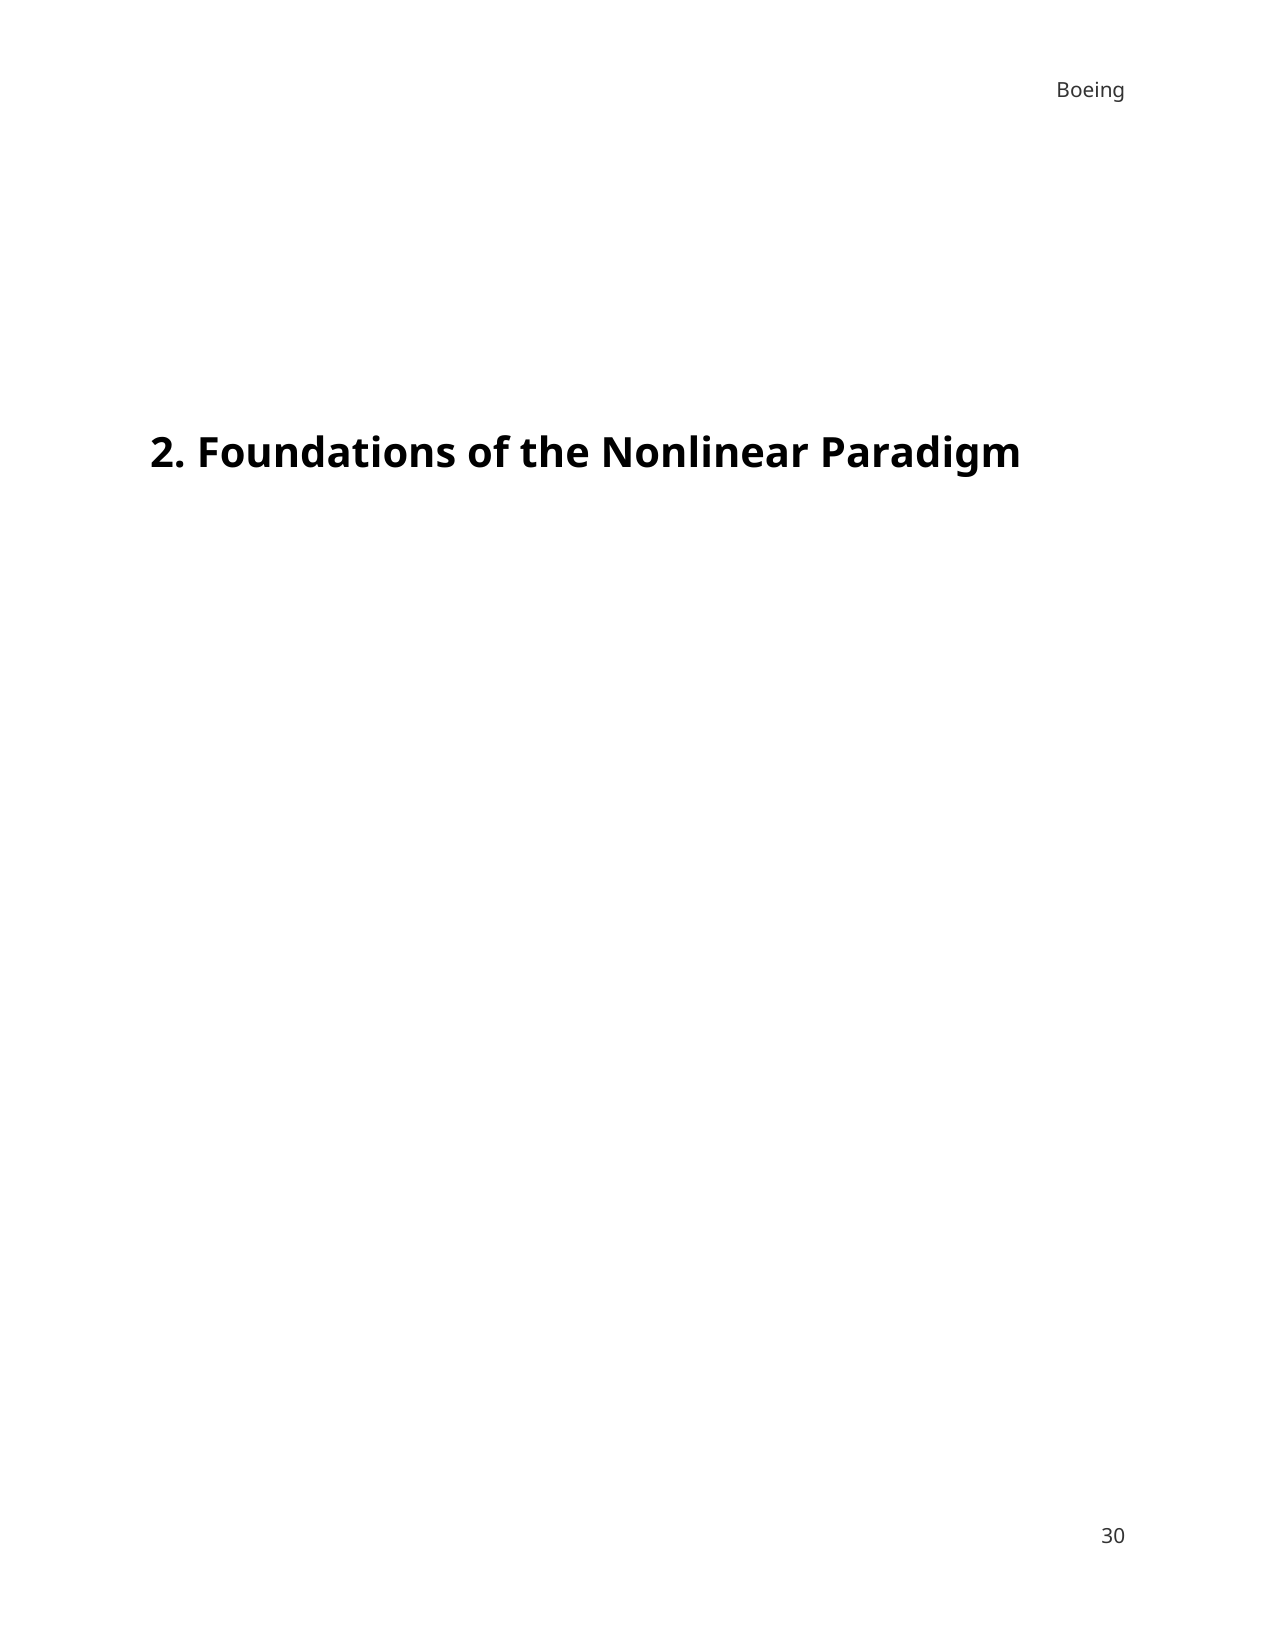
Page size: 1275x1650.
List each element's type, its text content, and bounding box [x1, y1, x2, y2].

subtitle Foundations of the Nonlinear Paradigm [150, 422, 1125, 479]
